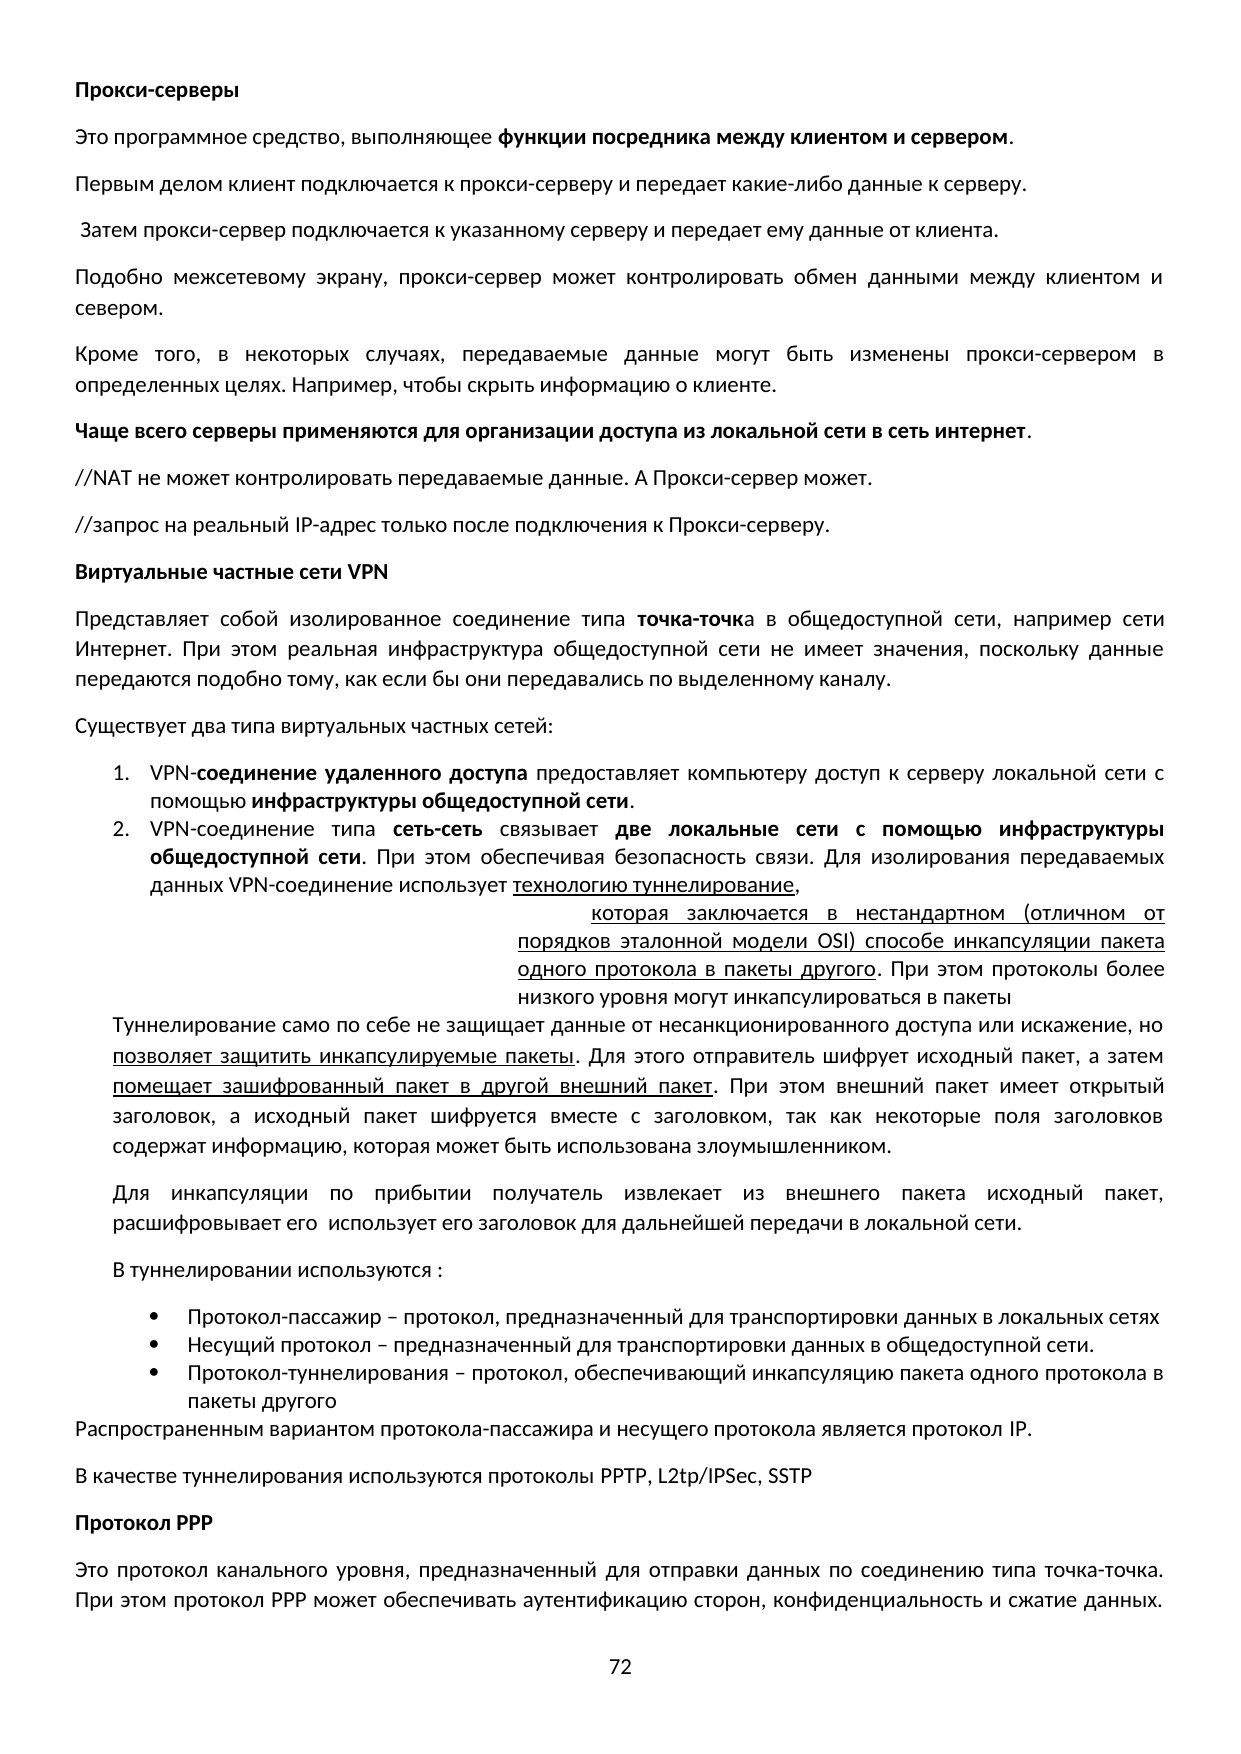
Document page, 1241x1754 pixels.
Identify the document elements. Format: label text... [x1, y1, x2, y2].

list Несущий протокол – предназначенный для транспортировки данных в общедоступной сети. [150, 1330, 1165, 1358]
list Протокол-туннелирования – протокол, обеспечивающий инкапсуляцию пакета одного протокола в пакеты другого [150, 1358, 1165, 1414]
text Затем прокси-сервер подключается к указанному серверу и передает ему данные от клиента. [75, 216, 1165, 244]
text Протокол PPP [75, 1508, 1165, 1536]
text Туннелирование само по себе не защищает данные от несанкционированного доступа или искажение, но позволяет защитить инкапсулируемые пакеты. Для этого отправитель шифрует исходный пакет, а затем помещает зашифрованный пакет в другой внешний пакет. При этом внешний пакет имеет открытый заголовок, а исходный пакет шифруется вместе с заголовком, так как некоторые поля заголовков содержат информацию, которая может быть использована злоумышленником. [112, 1011, 1165, 1159]
text Это программное средство, выполняющее функции посредника между клиентом и сервером. [75, 122, 1165, 150]
text Представляет собой изолированное соединение типа точка-точка в общедоступной сети, например сети Интернет. При этом реальная инфраструктура общедоступной сети не имеет значения, поскольку данные передаются подобно тому, как если бы они передавались по выделенному каналу. [75, 604, 1165, 693]
text //NAT не может контролировать передаваемые данные. А Прокси-сервер может. [75, 463, 1165, 492]
list которая заключается в нестандартном (отличном от порядков эталонной модели OSI) способе инкапсуляции пакета одного протокола в пакеты другого. При этом протоколы более низкого уровня могут инкапсулироваться в пакеты [517, 952, 1165, 1011]
text Для инкапсуляции по прибытии получатель извлекает из внешнего пакета исходный пакет, расшифровывает его использует его заголовок для дальнейшей передачи в локальной сети. [112, 1178, 1165, 1236]
text Кроме того, в некоторых случаях, передаваемые данные могут быть изменены прокси-сервером в определенных целях. Например, чтобы скрыть информацию о клиенте. [75, 339, 1165, 398]
text В качестве туннелирования используются протоколы PPTP, L2tp/IPSec, SSTP [75, 1461, 1165, 1489]
text Подобно межсетевому экрану, прокси-сервер может контролировать обмен данными между клиентом и севером. [75, 262, 1165, 321]
text Чаще всего серверы применяются для организации доступа из локальной сети в сеть интернет. [75, 417, 1165, 445]
text Первым делом клиент подключается к прокси-серверу и передает какие-либо данные к серверу. [75, 169, 1165, 197]
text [75, 1555, 1165, 1613]
text Прокси-серверы [75, 75, 1165, 103]
list VPN-соединение удаленного доступа предоставляет компьютеру доступ к серверу локальной сети с помощью инфраструктуры общедоступной сети. [112, 758, 1165, 814]
text Виртуальные частные сети VPN [75, 557, 1165, 585]
text Распространенным вариантом протокола-пассажира и несущего протокола является протокол IP. [75, 1414, 1165, 1442]
list которая заключается в нестандартном (отличном от порядков эталонной модели OSI) способе инкапсуляции пакета одного протокола в пакеты другого. При этом протоколы более низкого уровня могут инкапсулироваться в пакеты [517, 898, 1165, 951]
list VPN-соединение типа сеть-сеть связывает две локальные сети с помощью инфраструктуры общедоступной сети. При этом обеспечивая безопасность связи. Для изолирования передаваемых данных VPN-соединение использует технологию туннелирование, [112, 814, 1165, 898]
list Протокол-пассажир – протокол, предназначенный для транспортировки данных в локальных сетях [150, 1302, 1165, 1330]
text //запрос на реальный IP-адрес только после подключения к Прокси-серверу. [75, 510, 1165, 538]
text В туннелировании используются : [112, 1255, 1165, 1283]
text Существует два типа виртуальных частных сетей: [75, 711, 1165, 739]
